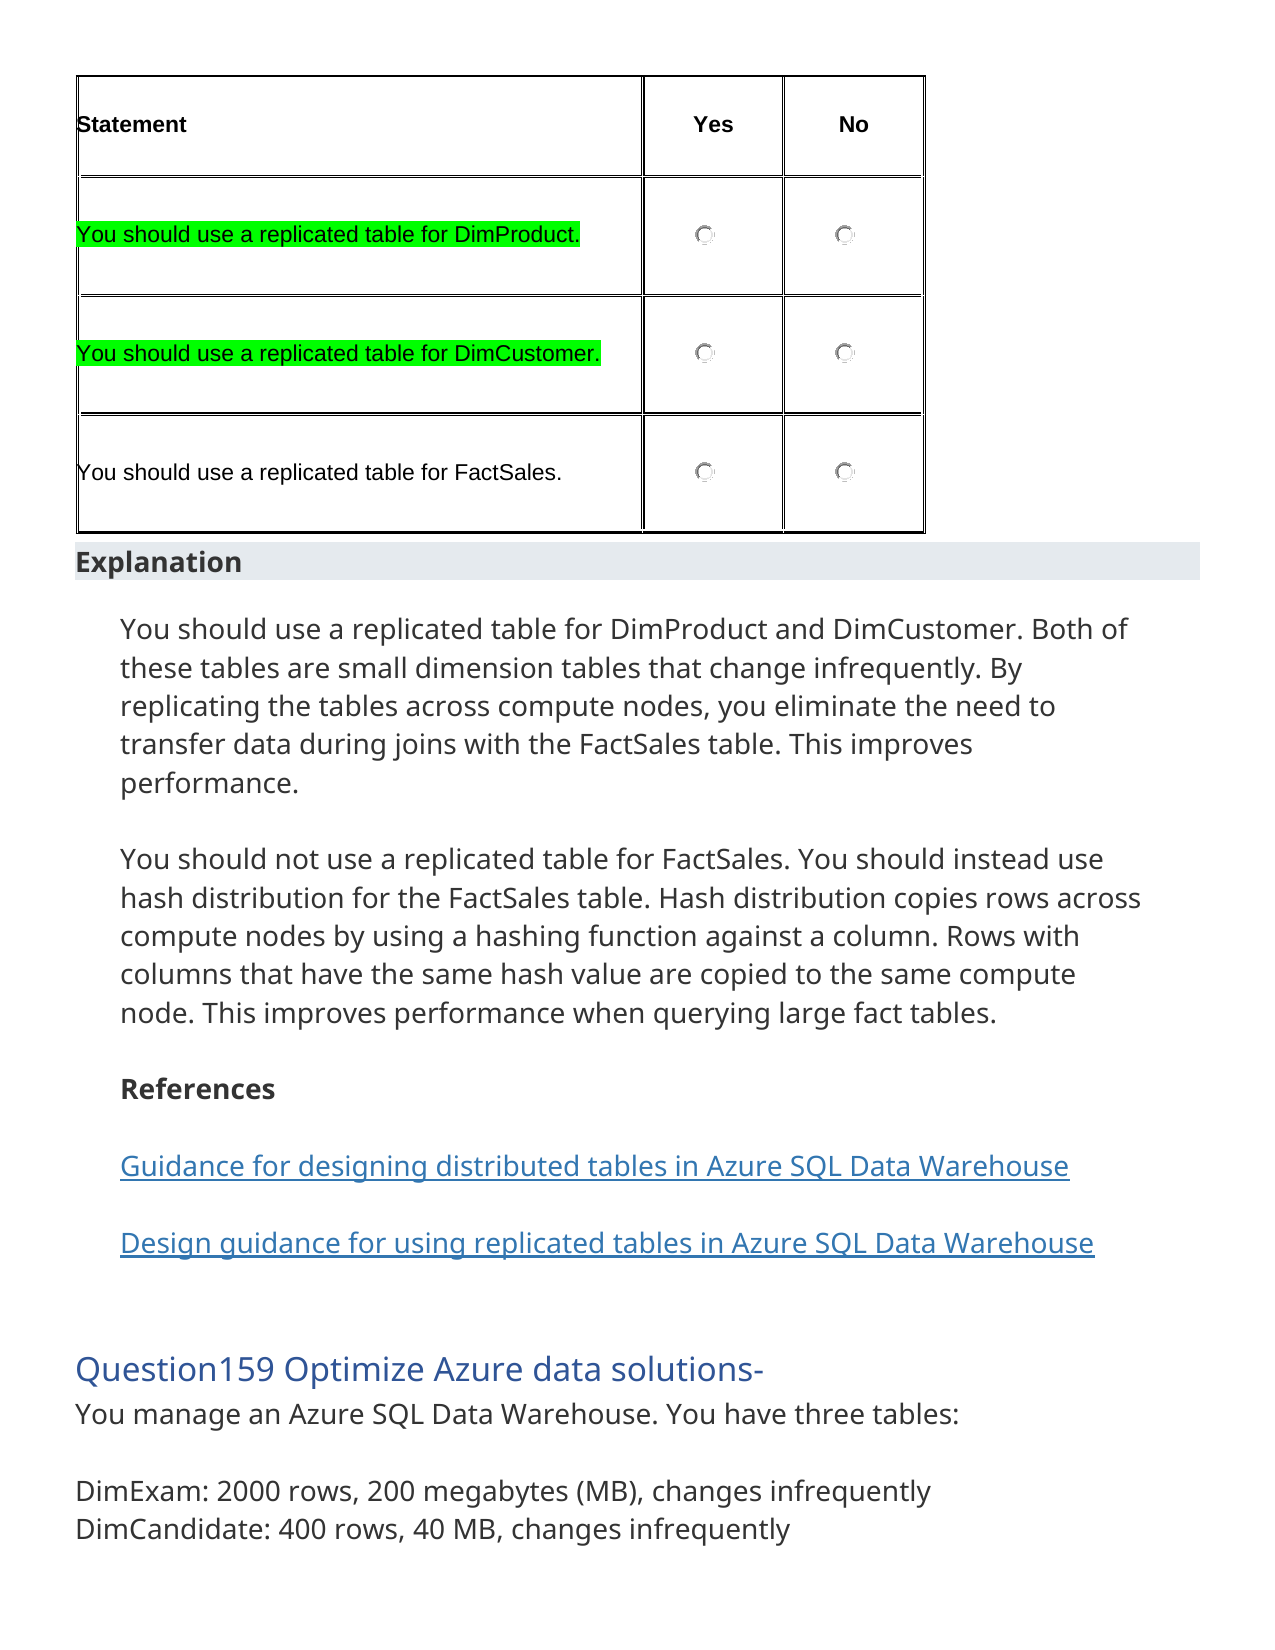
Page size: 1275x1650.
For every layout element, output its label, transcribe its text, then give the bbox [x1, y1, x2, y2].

table_cell You should use a replicated table for FactSales. [79, 412, 643, 531]
table_header Statement [79, 77, 641, 175]
table_cell [645, 297, 782, 412]
table_cell You should use a replicated table for DimProduct. [77, 175, 643, 293]
text Explanation [75, 542, 1200, 580]
subtitle Question159 Optimize Azure data solutions- [75, 1346, 1200, 1391]
table_header Yes [645, 77, 782, 175]
table_header No [785, 77, 923, 175]
table_cell [784, 412, 923, 531]
table_cell [645, 178, 782, 293]
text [75, 1394, 1200, 1548]
table_cell You should use a replicated table for DimCustomer. [79, 294, 641, 412]
table_cell [643, 416, 783, 531]
text You should use a replicated table for DimProduct and DimCustomer. Both of these tables are small dimension tables that change infrequently. By replicating the tables across compute nodes, you eliminate the need to transfer data during joins with the FactSales table. This improves performance. You should not use a replicated table for FactSales. You should instead use hash distribution for the FactSales table. Hash distribution copies rows across compute nodes by using a hashing function against a column. Rows with columns that have the same hash value are copied to the same compute node. This improves performance when querying large fact tables. References Guidance for designing distributed tables in Azure SQL Data Warehouse Design guidance for using replicated tables in Azure SQL Data Warehouse [120, 609, 1155, 1261]
table_cell [785, 294, 923, 412]
table_cell [784, 175, 924, 293]
